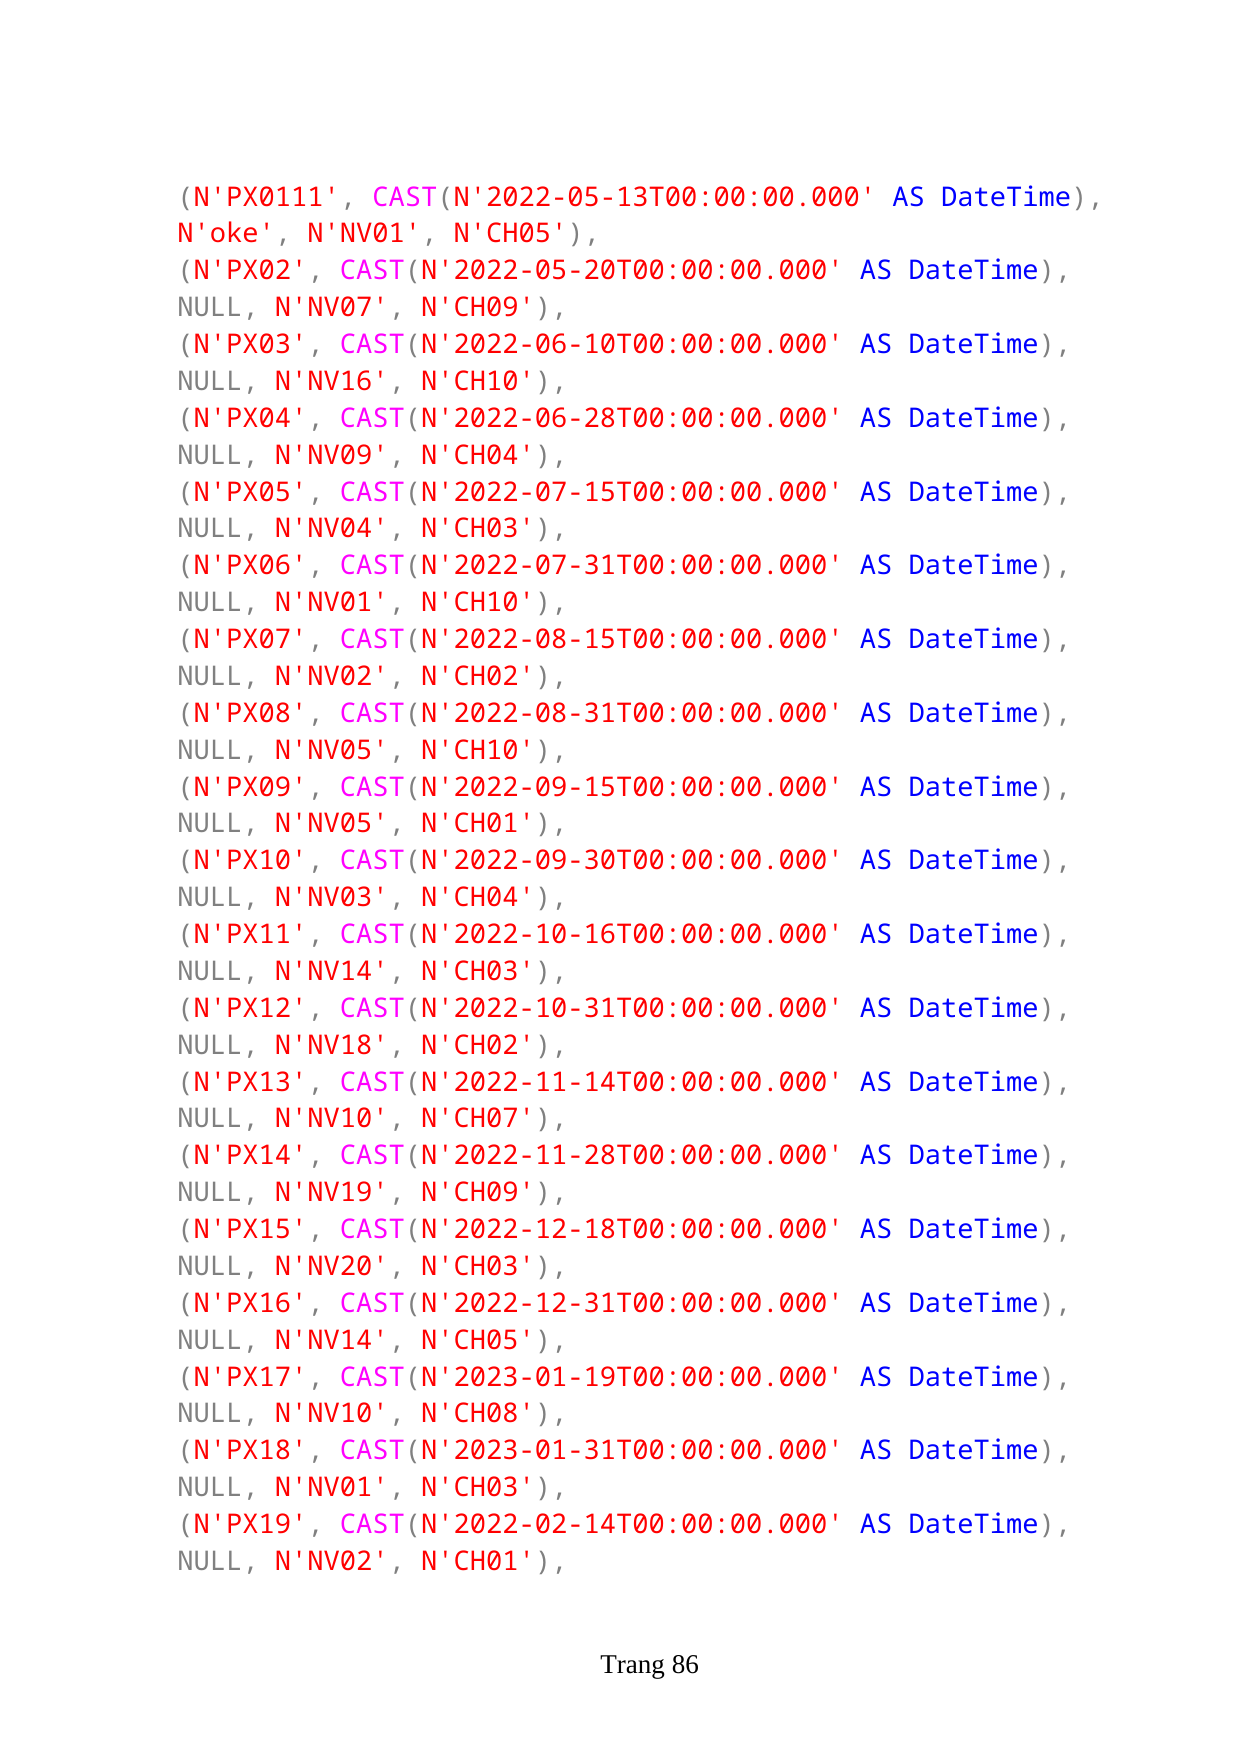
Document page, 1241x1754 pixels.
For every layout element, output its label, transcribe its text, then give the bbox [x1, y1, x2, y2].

text (N'PX04', CAST(N'2022-06-28T00:00:00.000' AS DateTime), NULL, N'NV09', N'CH04'), [177, 398, 1122, 472]
text (N'PX18', CAST(N'2023-01-31T00:00:00.000' AS DateTime), NULL, N'NV01', N'CH03'), [177, 1431, 1122, 1504]
text (N'PX12', CAST(N'2022-10-31T00:00:00.000' AS DateTime), NULL, N'NV18', N'CH02'), [177, 988, 1122, 1062]
text (N'PX14', CAST(N'2022-11-28T00:00:00.000' AS DateTime), NULL, N'NV19', N'CH09'), [177, 1136, 1122, 1209]
text (N'PX15', CAST(N'2022-12-18T00:00:00.000' AS DateTime), NULL, N'NV20', N'CH03'), [177, 1209, 1122, 1283]
text (N'PX17', CAST(N'2023-01-19T00:00:00.000' AS DateTime), NULL, N'NV10', N'CH08'), [177, 1357, 1122, 1431]
text (N'PX03', CAST(N'2022-06-10T00:00:00.000' AS DateTime), NULL, N'NV16', N'CH10'), [177, 324, 1122, 398]
text (N'PX07', CAST(N'2022-08-15T00:00:00.000' AS DateTime), NULL, N'NV02', N'CH02'), [177, 619, 1122, 693]
text (N'PX11', CAST(N'2022-10-16T00:00:00.000' AS DateTime), NULL, N'NV14', N'CH03'), [177, 914, 1122, 988]
text (N'PX13', CAST(N'2022-11-14T00:00:00.000' AS DateTime), NULL, N'NV10', N'CH07'), [177, 1062, 1122, 1136]
text (N'PX08', CAST(N'2022-08-31T00:00:00.000' AS DateTime), NULL, N'NV05', N'CH10'), [177, 693, 1122, 767]
text (N'PX09', CAST(N'2022-09-15T00:00:00.000' AS DateTime), NULL, N'NV05', N'CH01'), [177, 767, 1122, 841]
text (N'PX10', CAST(N'2022-09-30T00:00:00.000' AS DateTime), NULL, N'NV03', N'CH04'), [177, 841, 1122, 914]
text (N'PX0111', CAST(N'2022-05-13T00:00:00.000' AS DateTime), N'oke', N'NV01', N'CH05'), [177, 177, 1122, 251]
text (N'PX05', CAST(N'2022-07-15T00:00:00.000' AS DateTime), NULL, N'NV04', N'CH03'), [177, 472, 1122, 546]
text (N'PX02', CAST(N'2022-05-20T00:00:00.000' AS DateTime), NULL, N'NV07', N'CH09'), [177, 251, 1122, 324]
text (N'PX06', CAST(N'2022-07-31T00:00:00.000' AS DateTime), NULL, N'NV01', N'CH10'), [177, 546, 1122, 619]
text (N'PX19', CAST(N'2022-02-14T00:00:00.000' AS DateTime), NULL, N'NV02', N'CH01'), [177, 1504, 1122, 1578]
text (N'PX16', CAST(N'2022-12-31T00:00:00.000' AS DateTime), NULL, N'NV14', N'CH05'), [177, 1283, 1122, 1357]
